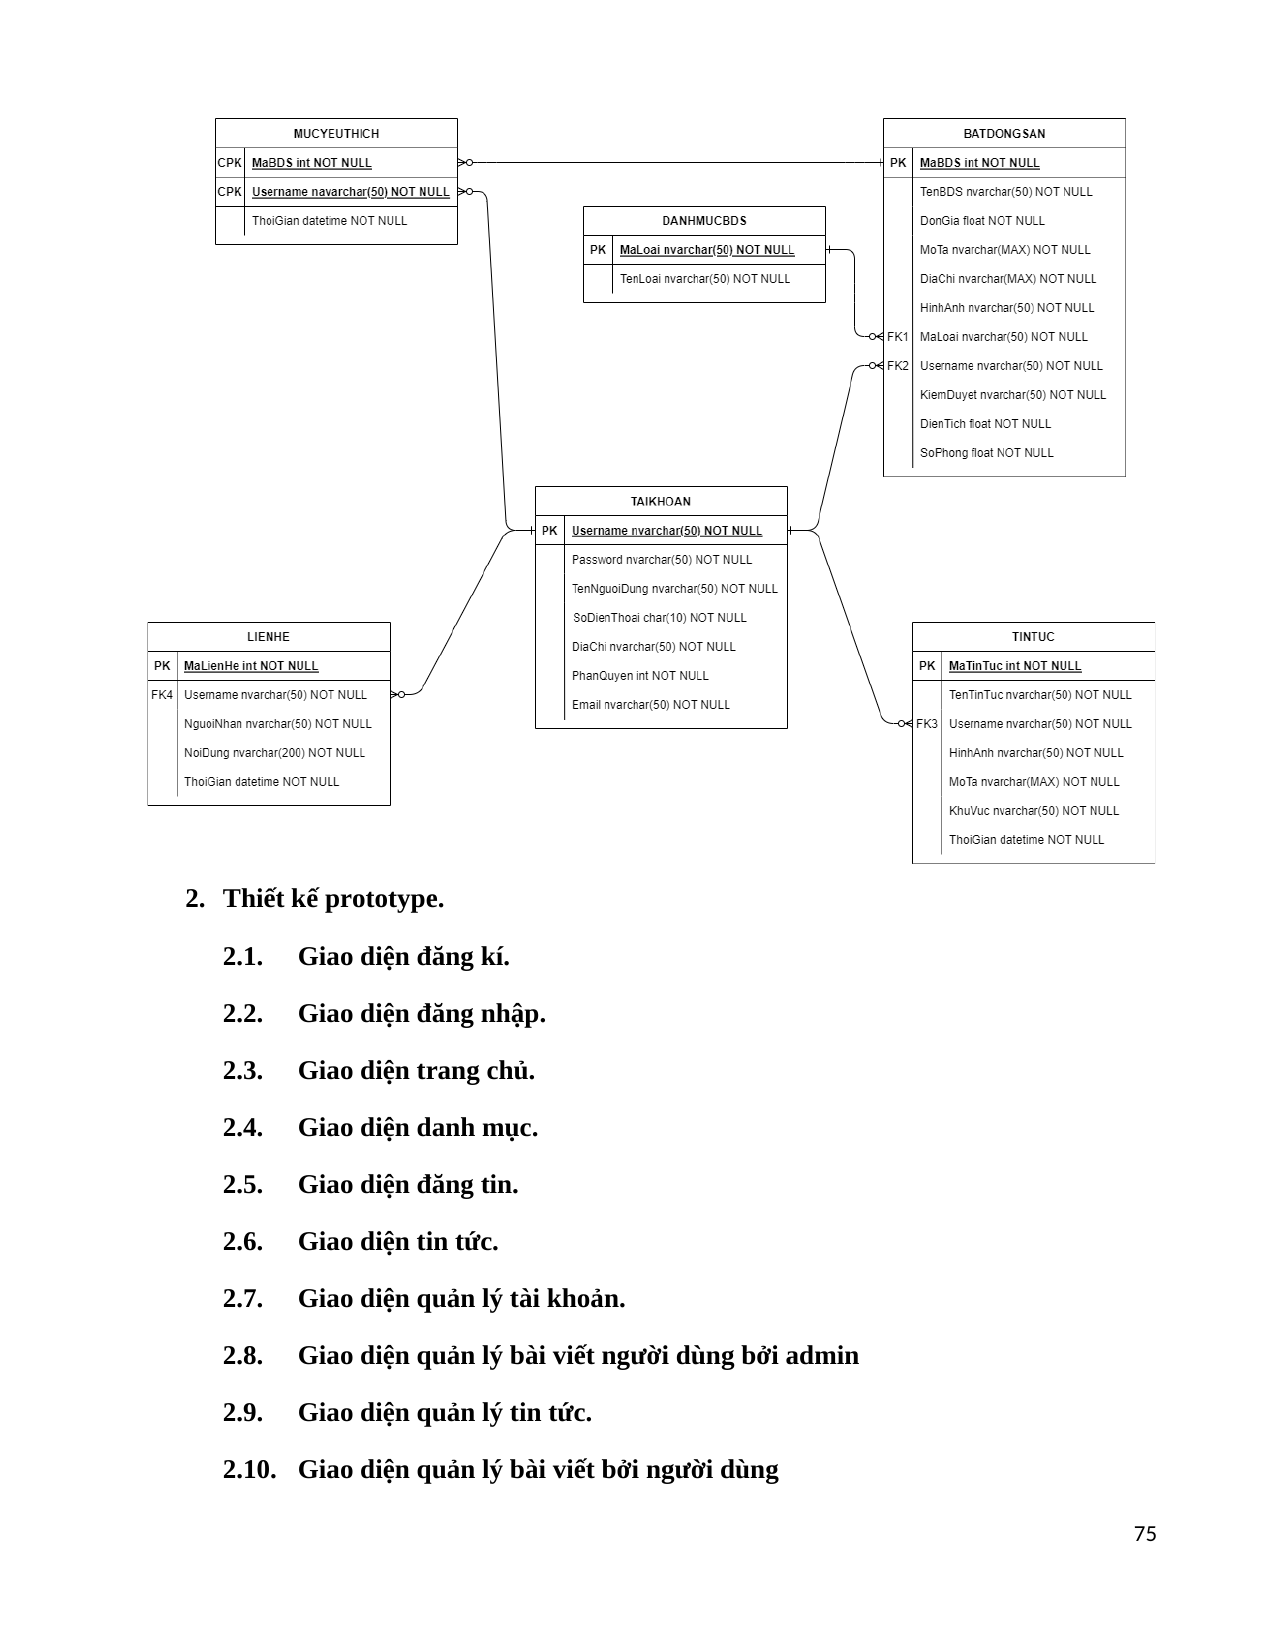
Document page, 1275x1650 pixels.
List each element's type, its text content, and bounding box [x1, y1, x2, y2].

list Giao diện quản lý tin tức. [223, 1396, 1157, 1427]
list Giao diện quản lý bài viết bởi người dùng [223, 1453, 1157, 1484]
list Giao diện quản lý tài khoản. [223, 1282, 1157, 1313]
list Giao diện đăng tin. [223, 1168, 1157, 1199]
list Giao diện đăng nhập. [223, 997, 1157, 1028]
list Thiết kế prototype. [185, 882, 1157, 914]
list Giao diện danh mục. [223, 1111, 1157, 1142]
list Giao diện quản lý bài viết người dùng bởi admin [223, 1339, 1157, 1370]
list Giao diện tin tức. [223, 1225, 1157, 1256]
list Giao diện trang chủ. [223, 1054, 1157, 1085]
list Giao diện đăng kí. [223, 939, 1157, 971]
picture [147, 118, 1156, 864]
